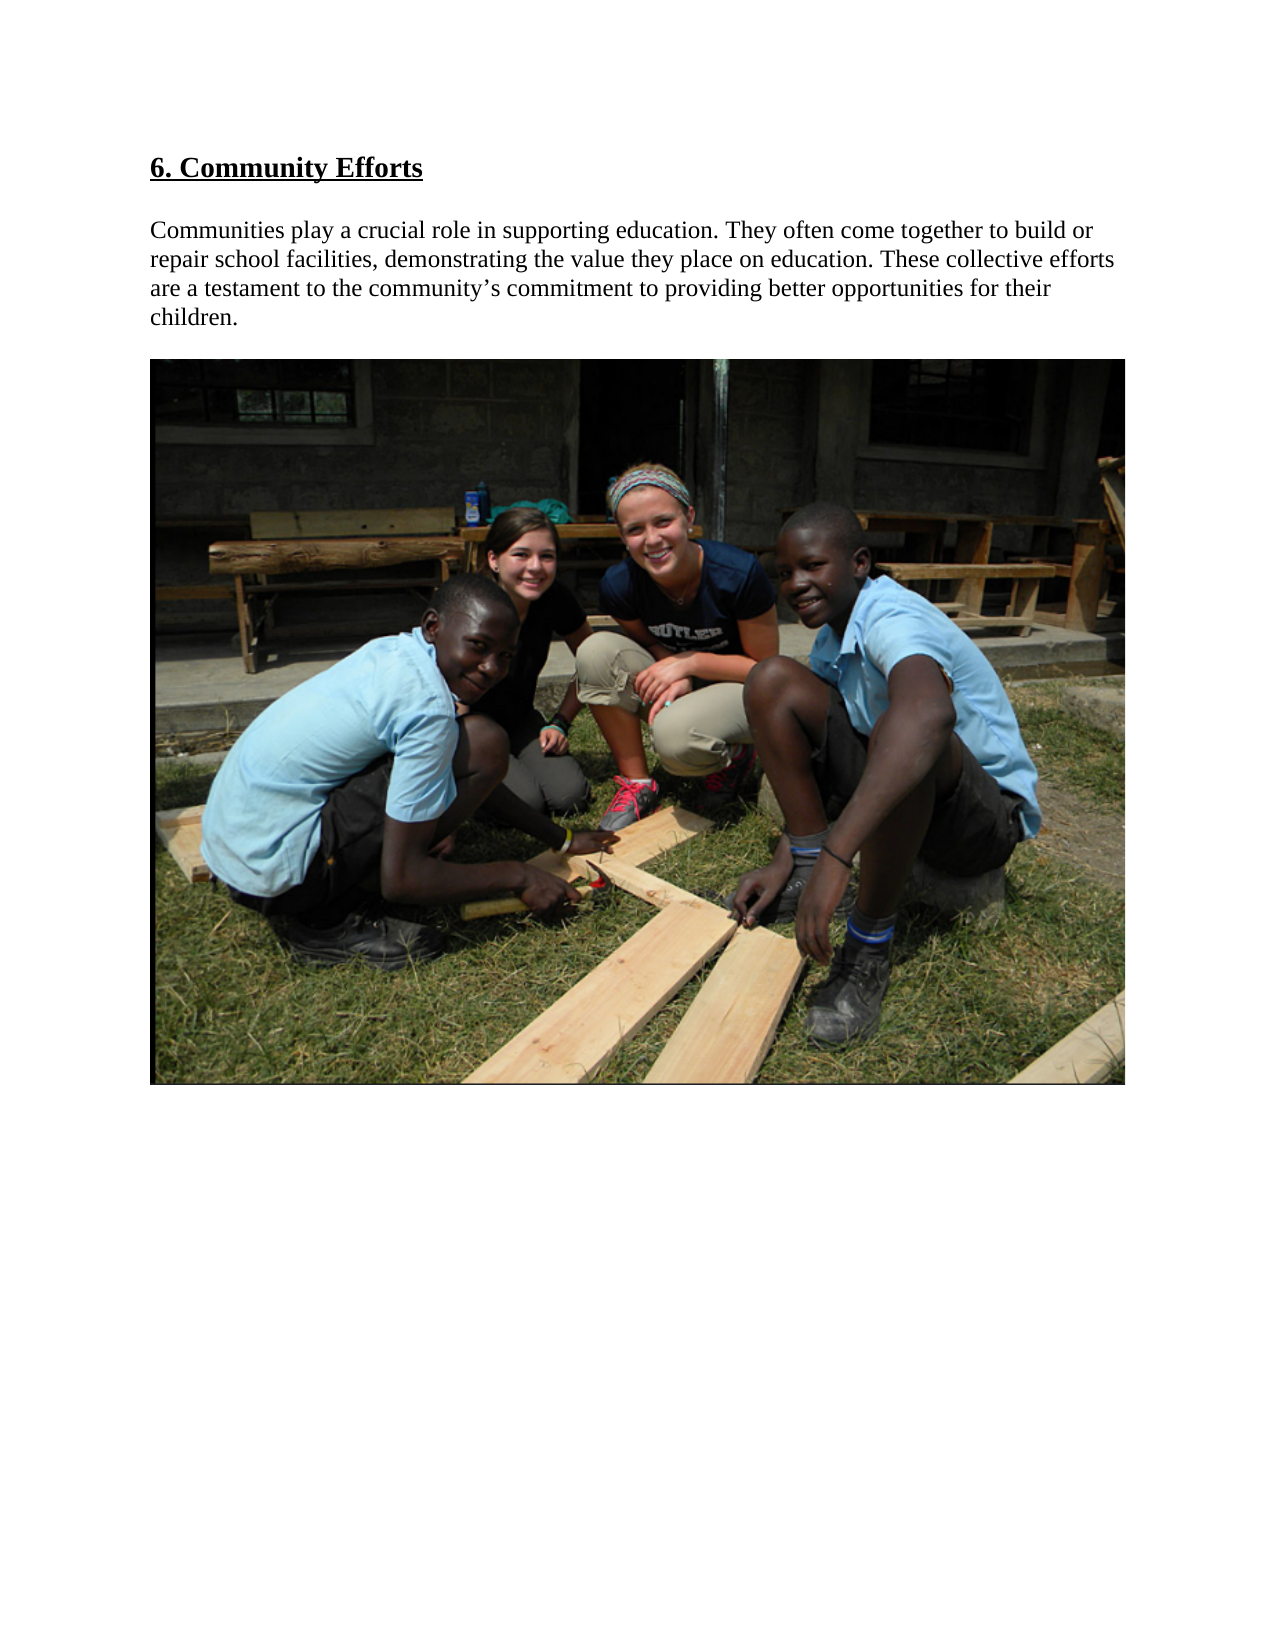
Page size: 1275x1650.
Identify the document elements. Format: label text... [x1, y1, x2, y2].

text 6. Community Efforts [150, 150, 1125, 183]
picture [150, 359, 1125, 1085]
text Communities play a crucial role in supporting education. They often come together to build or repair school facilities, demonstrating the value they place on education. These collective efforts are a testament to the community’s commitment to providing better opportunities for their children. [150, 215, 1125, 330]
